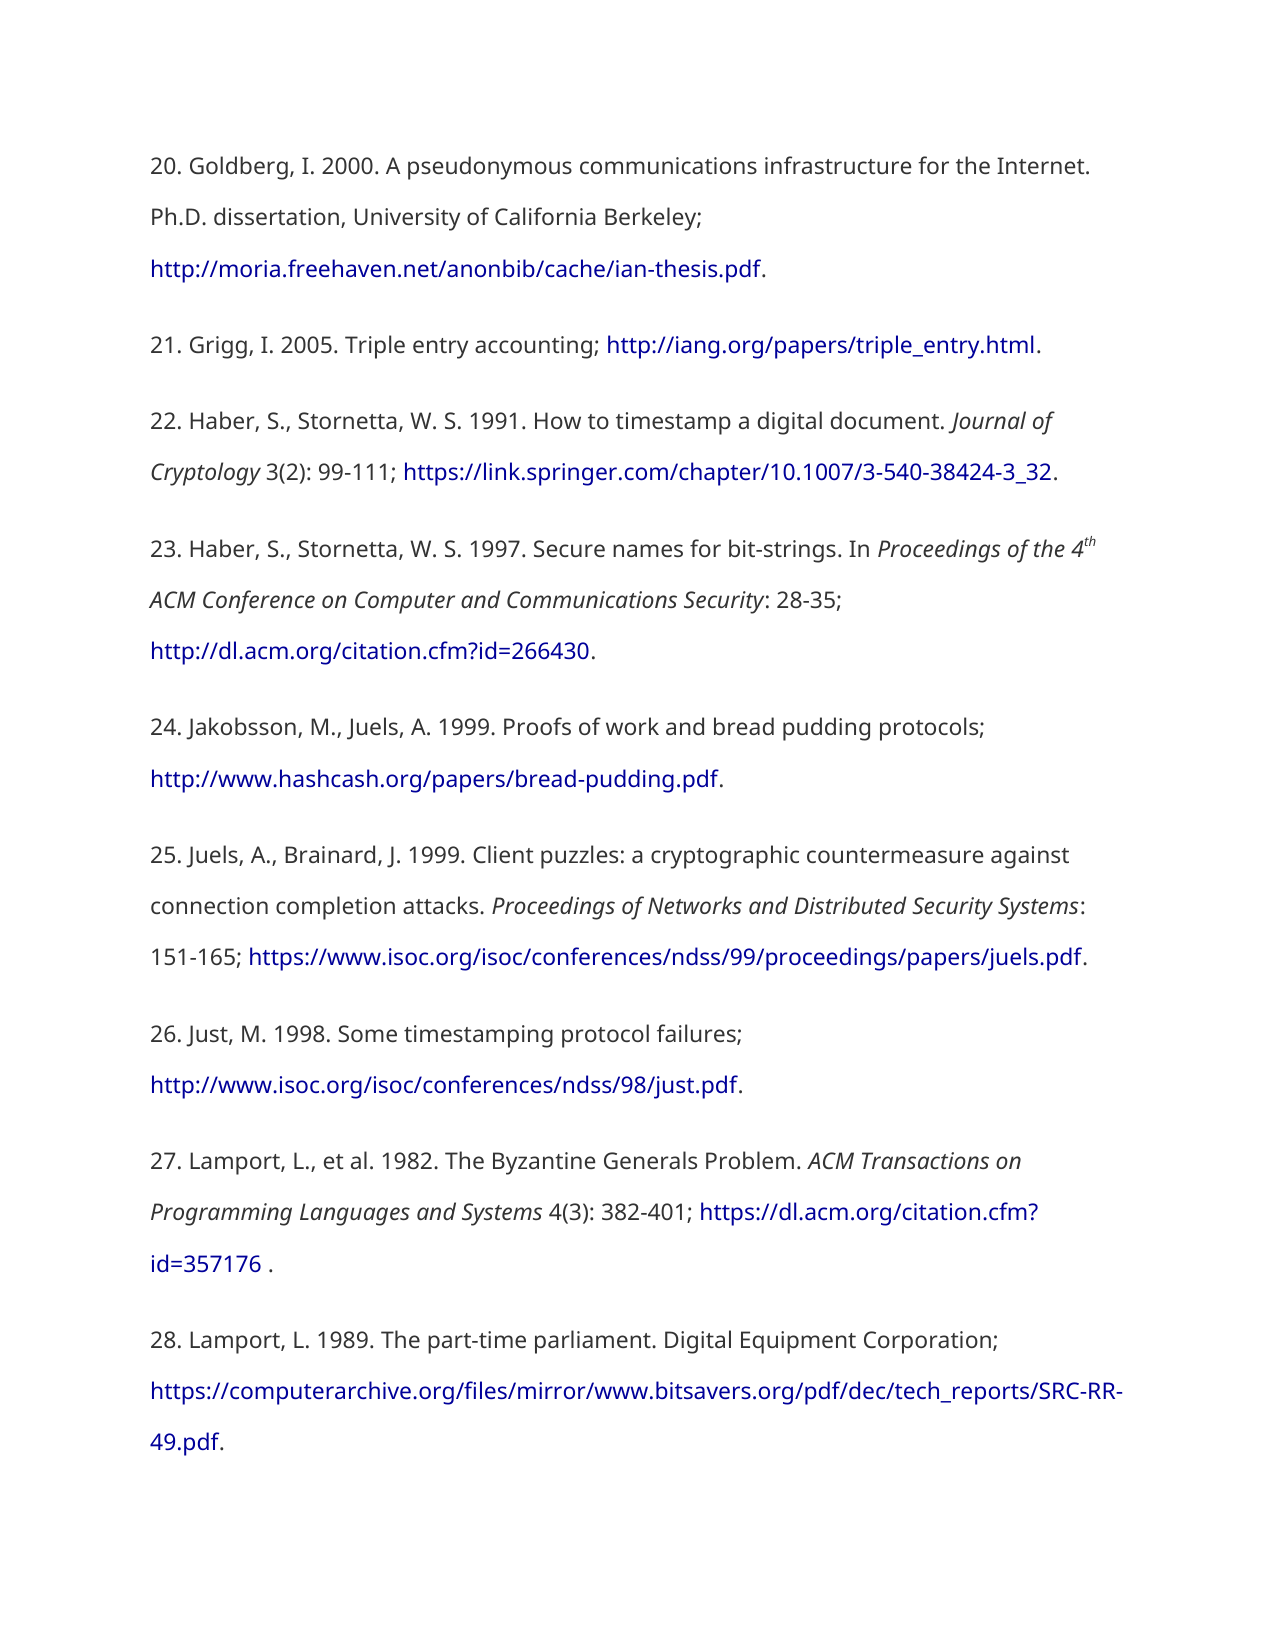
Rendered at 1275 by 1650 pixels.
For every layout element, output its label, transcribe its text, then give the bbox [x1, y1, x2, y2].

text 20. Goldberg, I. 2000. A pseudonymous communications infrastructure for the Internet. Ph.D. dissertation, University of California Berkeley; http://moria.freehaven.net/anonbib/cache/ian-thesis.pdf. [150, 150, 1125, 284]
text 24. Jakobsson, M., Juels, A. 1999. Proofs of work and bread pudding protocols; http://www.hashcash.org/papers/bread-pudding.pdf. [150, 711, 1125, 794]
text 21. Grigg, I. 2005. Triple entry accounting; http://iang.org/papers/triple_entry.html. [150, 329, 1125, 360]
text 23. Haber, S., Stornetta, W. S. 1997. Secure names for bit-strings. In Proceedings of the 4th ACM Conference on Computer and Communications Security: 28-35; http://dl.acm.org/citation.cfm?id=266430. [150, 532, 1125, 666]
text 22. Haber, S., Stornetta, W. S. 1991. How to timestamp a digital document. Journal of Cryptology 3(2): 99-111; https://link.springer.com/chapter/10.1007/3-540-38424-3_32. [150, 405, 1125, 487]
text 28. Lamport, L. 1989. The part-time parliament. Digital Equipment Corporation; https://computerarchive.org/files/mirror/www.bitsavers.org/pdf/dec/tech_reports/SRC-RR-49.pdf. [150, 1324, 1125, 1457]
text 27. Lamport, L., et al. 1982. The Byzantine Generals Problem. ACM Transactions on Programming Languages and Systems 4(3): 382-401; https://dl.acm.org/citation.cfm?id=357176 . [150, 1145, 1125, 1279]
text 26. Just, M. 1998. Some timestamping protocol failures; http://www.isoc.org/isoc/conferences/ndss/98/just.pdf. [150, 1017, 1125, 1100]
text 25. Juels, A., Brainard, J. 1999. Client puzzles: a cryptographic countermeasure against connection completion attacks. Proceedings of Networks and Distributed Security Systems: 151-165; https://www.isoc.org/isoc/conferences/ndss/99/proceedings/papers/juels.pdf. [150, 839, 1125, 972]
